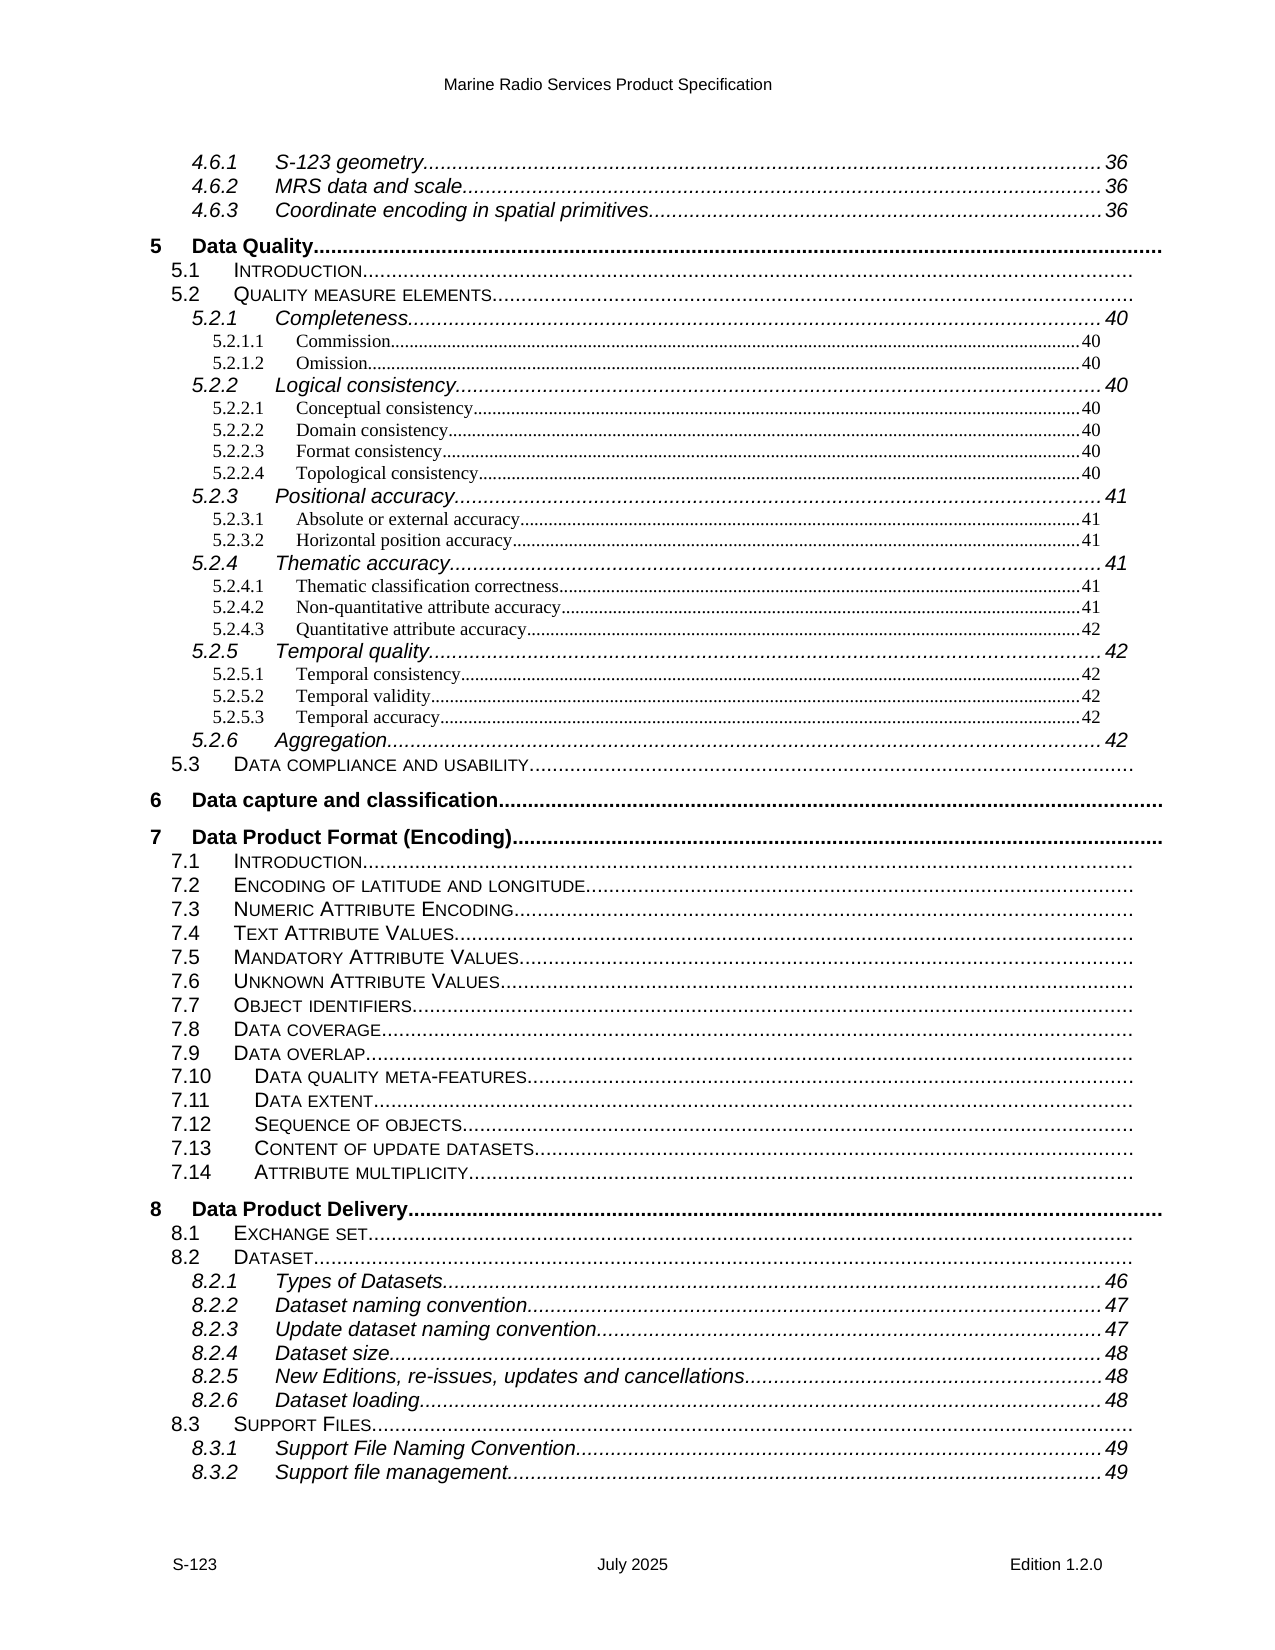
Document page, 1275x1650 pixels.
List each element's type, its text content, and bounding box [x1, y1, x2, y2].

text 7 Data Product Format (Encoding) 43 [150, 825, 1125, 849]
text 5.3 Data compliance and usability 42 [171, 752, 1125, 776]
text 7.7 Object identifiers 44 [171, 992, 1125, 1016]
text 8.2.1 Types of Datasets 46 [192, 1268, 1125, 1292]
text 4.6.2 MRS data and scale 36 [192, 174, 1125, 198]
text 5.2.2.3 Format consistency 40 [212, 440, 1125, 462]
text 5.2.1.2 Omission 40 [212, 352, 1125, 373]
text 5.2.5.2 Temporal validity 42 [212, 685, 1125, 706]
text 5.2.1.1 Commission 40 [212, 330, 1125, 352]
text 5.2.5 Temporal quality 42 [192, 639, 1125, 663]
text 5.2.2.1 Conceptual consistency 40 [212, 397, 1125, 419]
text 5.2.1 Completeness 40 [192, 306, 1125, 330]
text 5.2.5.1 Temporal consistency 42 [212, 663, 1125, 685]
text 7.9 Data overlap 44 [171, 1040, 1125, 1064]
text 8.2.4 Dataset size 48 [192, 1340, 1125, 1364]
text 7.3 Numeric Attribute Encoding 44 [171, 897, 1125, 921]
text 7.5 Mandatory Attribute Values 44 [171, 944, 1125, 968]
text 8.2.6 Dataset loading 48 [192, 1388, 1125, 1412]
text 5 Data Quality 36 [150, 234, 1125, 258]
text 5.2.2.2 Domain consistency 40 [212, 419, 1125, 440]
text 5.2.6 Aggregation 42 [192, 728, 1125, 752]
text 8.2.2 Dataset naming convention 47 [192, 1292, 1125, 1316]
text 5.2.2 Logical consistency 40 [192, 373, 1125, 397]
text 8.2.3 Update dataset naming convention 47 [192, 1316, 1125, 1340]
text 5.2.4.2 Non-quantitative attribute accuracy 41 [212, 596, 1125, 618]
text 7.2 Encoding of latitude and longitude 43 [171, 873, 1125, 897]
text 7.14 Attribute multiplicity 45 [171, 1160, 1125, 1184]
text 5.2.4 Thematic accuracy 41 [192, 551, 1125, 574]
text 7.1 Introduction 43 [171, 849, 1125, 873]
text 8.2 Dataset 46 [171, 1244, 1125, 1268]
text 4.6.1 S-123 geometry 36 [192, 150, 1125, 174]
text 8.1 Exchange set 45 [171, 1221, 1125, 1244]
text 7.10 Data quality meta-features 44 [171, 1064, 1125, 1088]
text 8.2.5 New Editions, re-issues, updates and cancellations 48 [192, 1364, 1125, 1388]
text 6 Data capture and classification 43 [150, 788, 1125, 812]
text 8.3.1 Support File Naming Convention 49 [192, 1436, 1125, 1460]
text 8.3 Support Files 48 [171, 1412, 1125, 1436]
text 7.13 Content of update datasets 45 [171, 1136, 1125, 1160]
text 5.2.3.2 Horizontal position accuracy 41 [212, 529, 1125, 551]
text 8 Data Product Delivery 45 [150, 1197, 1125, 1221]
text 5.2 Quality measure elements 37 [171, 282, 1125, 306]
text 7.6 Unknown Attribute Values 44 [171, 968, 1125, 992]
text 7.8 Data coverage 44 [171, 1016, 1125, 1040]
text 8.3.2 Support file management 49 [192, 1460, 1125, 1484]
text 4.6.3 Coordinate encoding in spatial primitives 36 [192, 198, 1125, 222]
text 7.4 Text Attribute Values 44 [171, 921, 1125, 944]
text 5.2.5.3 Temporal accuracy 42 [212, 706, 1125, 728]
text 7.12 Sequence of objects 45 [171, 1112, 1125, 1136]
text 5.2.2.4 Topological consistency 40 [212, 462, 1125, 483]
text 5.2.4.3 Quantitative attribute accuracy 42 [212, 618, 1125, 639]
text 5.2.4.1 Thematic classification correctness 41 [212, 574, 1125, 596]
text 5.2.3.1 Absolute or external accuracy 41 [212, 507, 1125, 529]
text 5.2.3 Positional accuracy 41 [192, 483, 1125, 507]
text 5.1 Introduction 36 [171, 258, 1125, 282]
text 7.11 Data extent 45 [171, 1088, 1125, 1112]
